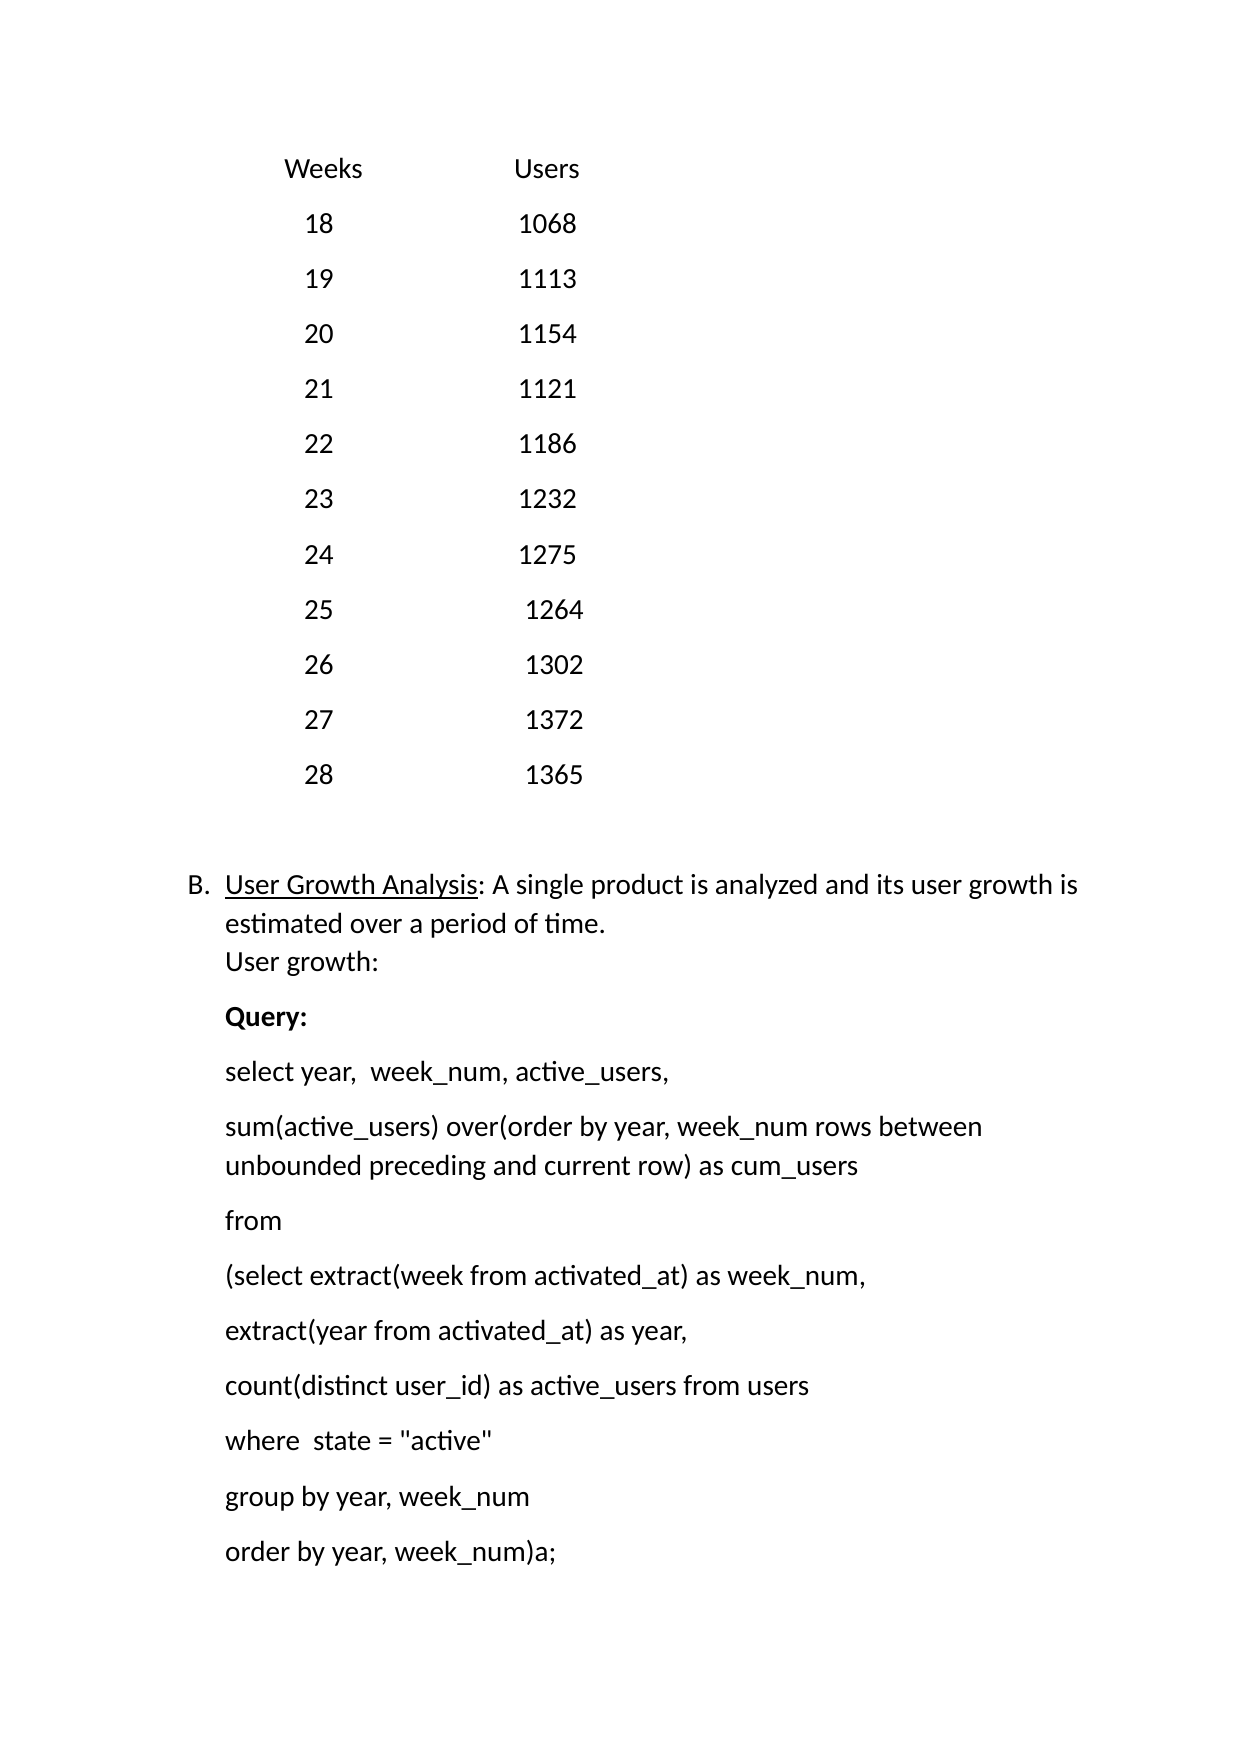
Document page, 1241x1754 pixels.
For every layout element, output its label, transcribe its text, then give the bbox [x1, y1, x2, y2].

text 21 1121 [225, 370, 1090, 406]
text count(distinct user_id) as active_users from users [225, 1367, 1090, 1403]
text group by year, week_num [225, 1478, 1090, 1513]
text 20 1154 [225, 315, 1090, 351]
text Weeks Users [225, 150, 1090, 186]
text select year, week_num, active_users, [225, 1053, 1090, 1089]
text 24 1275 [225, 536, 1090, 571]
text (select extract(week from activated_at) as week_num, [225, 1257, 1090, 1293]
text from [225, 1202, 1090, 1238]
text Query: [225, 998, 1090, 1034]
text 23 1232 [225, 481, 1090, 516]
text 27 1372 [225, 701, 1090, 737]
list User growth: [225, 943, 1090, 979]
text 19 1113 [225, 260, 1090, 296]
text sum(active_users) over(order by year, week_num rows between unbounded preceding and current row) as cum_users [225, 1108, 1090, 1183]
text 25 1264 [225, 591, 1090, 626]
text where state = "active" [225, 1422, 1090, 1458]
text extract(year from activated_at) as year, [225, 1312, 1090, 1348]
list User Growth Analysis: A single product is analyzed and its user growth is estimated over a period of time. [187, 866, 1090, 940]
text 22 1186 [225, 426, 1090, 461]
text order by year, week_num)a; [225, 1533, 1090, 1568]
text 26 1302 [225, 646, 1090, 682]
text 18 1068 [225, 205, 1090, 241]
text 28 1365 [225, 756, 1090, 792]
